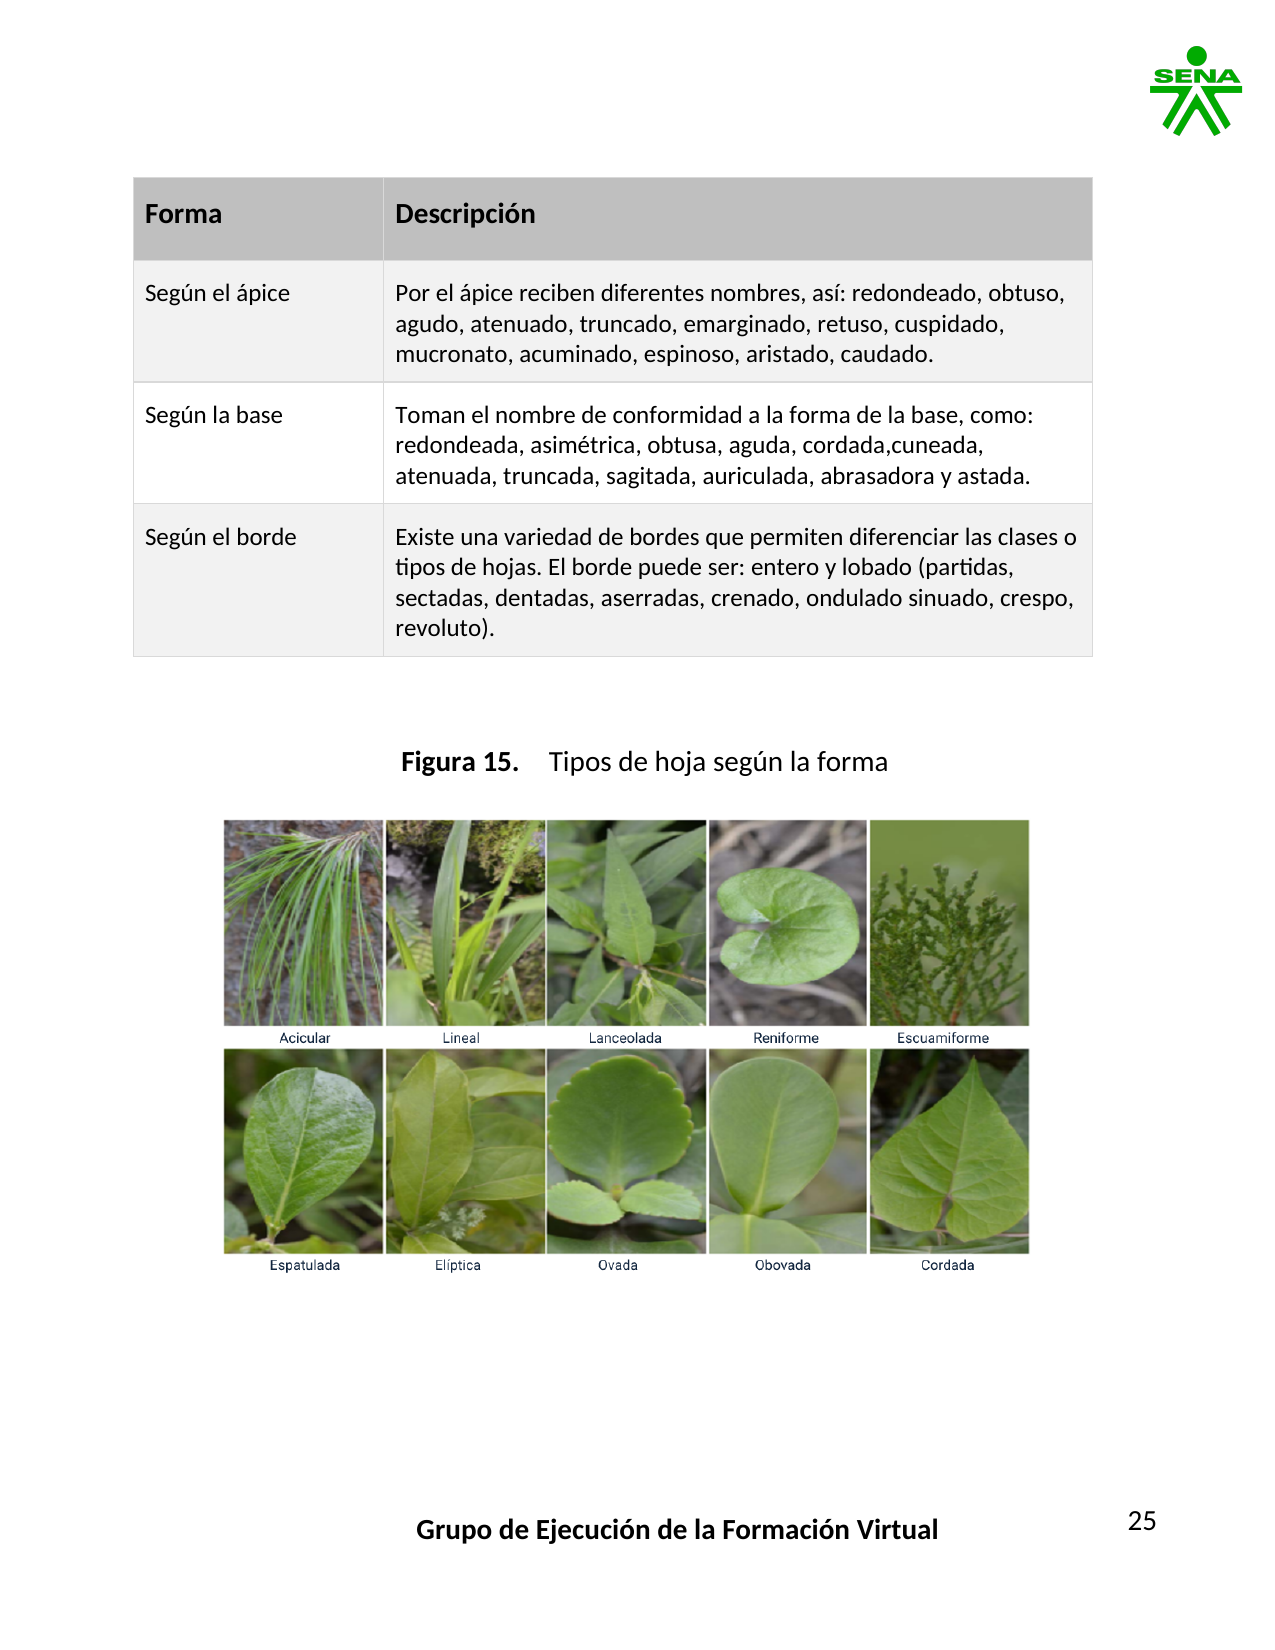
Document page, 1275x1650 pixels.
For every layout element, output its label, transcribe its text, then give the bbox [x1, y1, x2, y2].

table_cell Según la base [134, 383, 383, 503]
picture [206, 813, 1057, 1279]
text Tipos de hoja según la forma [133, 743, 1157, 779]
table_cell Según el ápice [134, 261, 383, 381]
picture [1150, 46, 1243, 136]
table_header Descripción [384, 178, 1092, 260]
table_header Forma [134, 178, 383, 260]
table_cell Existe una variedad de bordes que permiten diferenciar las clases o tipos de hojas. El borde puede ser: entero y lobado (partidas, sectadas, dentadas, aserradas, crenado, ondulado sinuado, crespo, revoluto). [384, 504, 1092, 656]
table_cell Toman el nombre de conformidad a la forma de la base, como: redondeada, asimétrica, obtusa, aguda, cordada,cuneada, atenuada, truncada, sagitada, auriculada, abrasadora y astada. [384, 383, 1092, 503]
table_cell Según el borde [134, 504, 383, 656]
table_cell Por el ápice reciben diferentes nombres, así: redondeado, obtuso, agudo, atenuado, truncado, emarginado, retuso, cuspidado, mucronato, acuminado, espinoso, aristado, caudado. [384, 261, 1092, 381]
